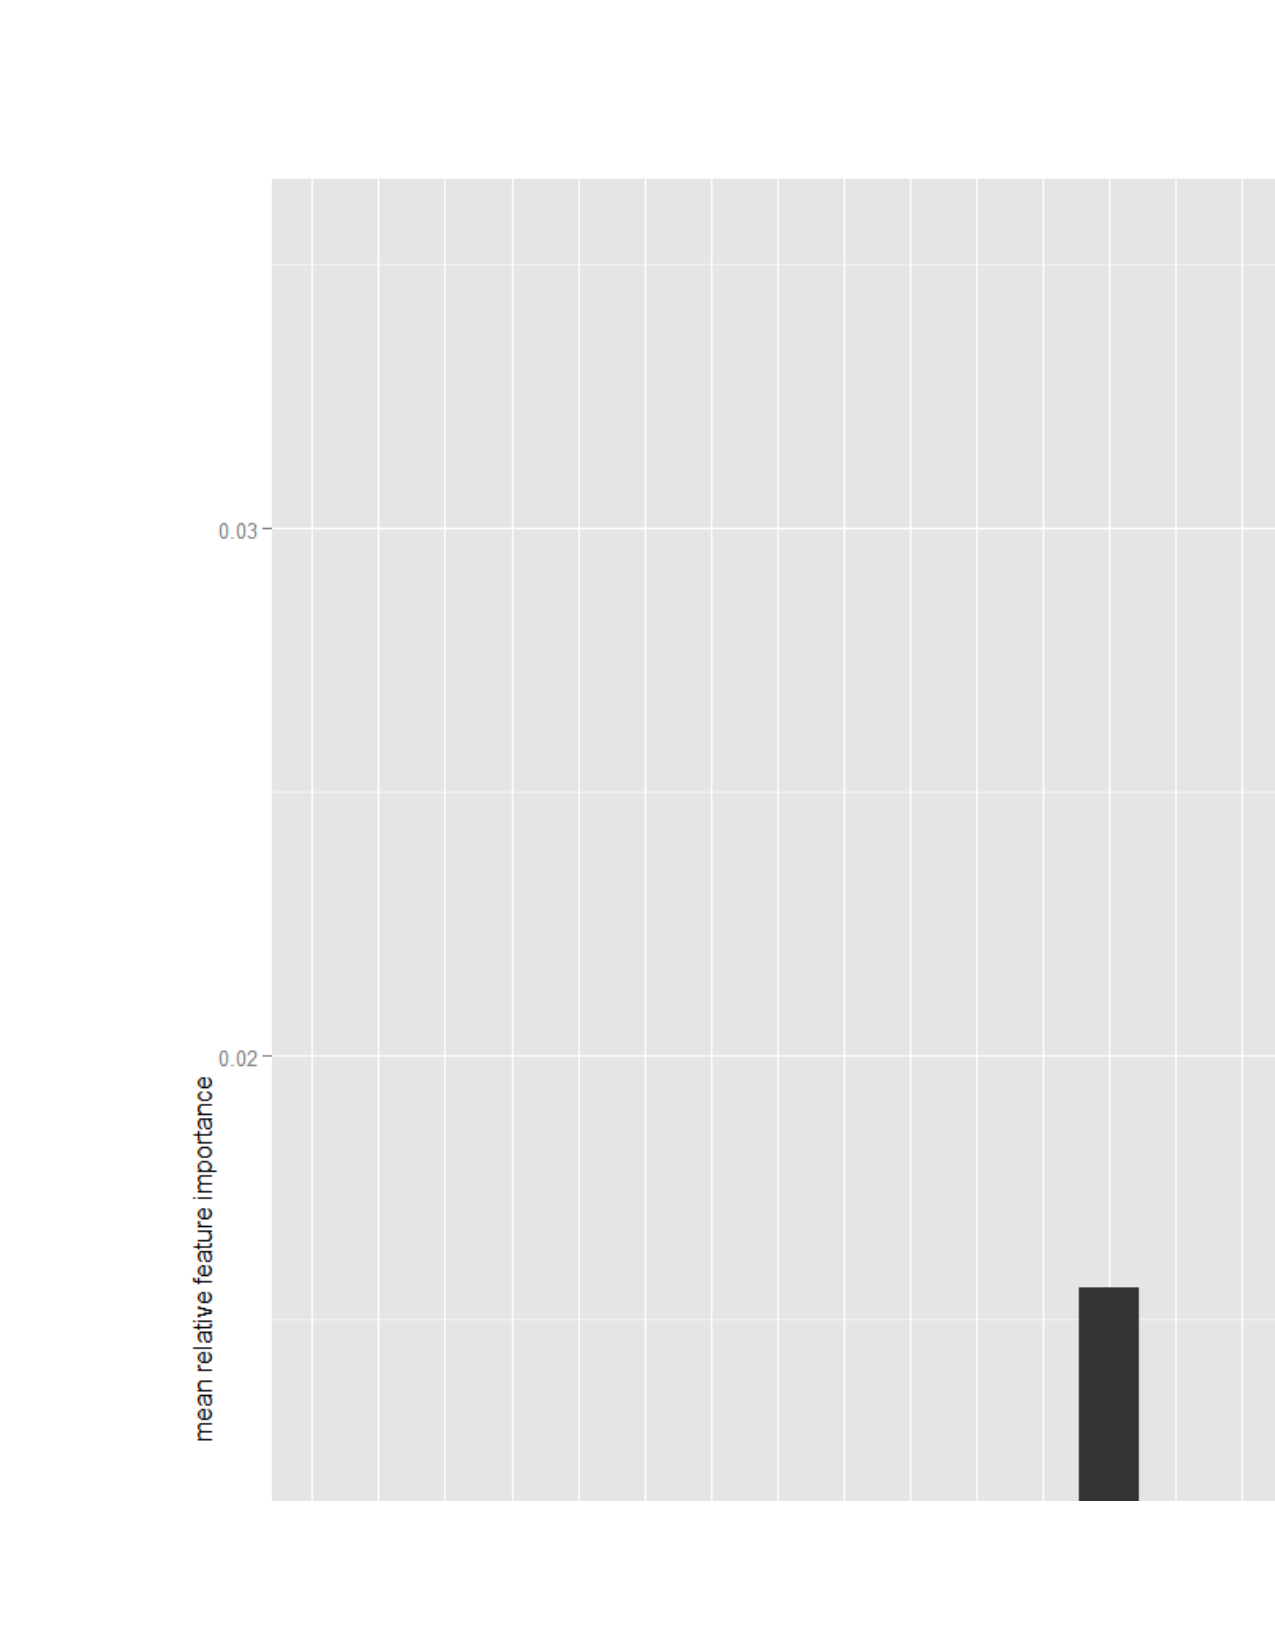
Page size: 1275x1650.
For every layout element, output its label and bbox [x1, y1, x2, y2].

picture [168, 150, 1275, 1501]
